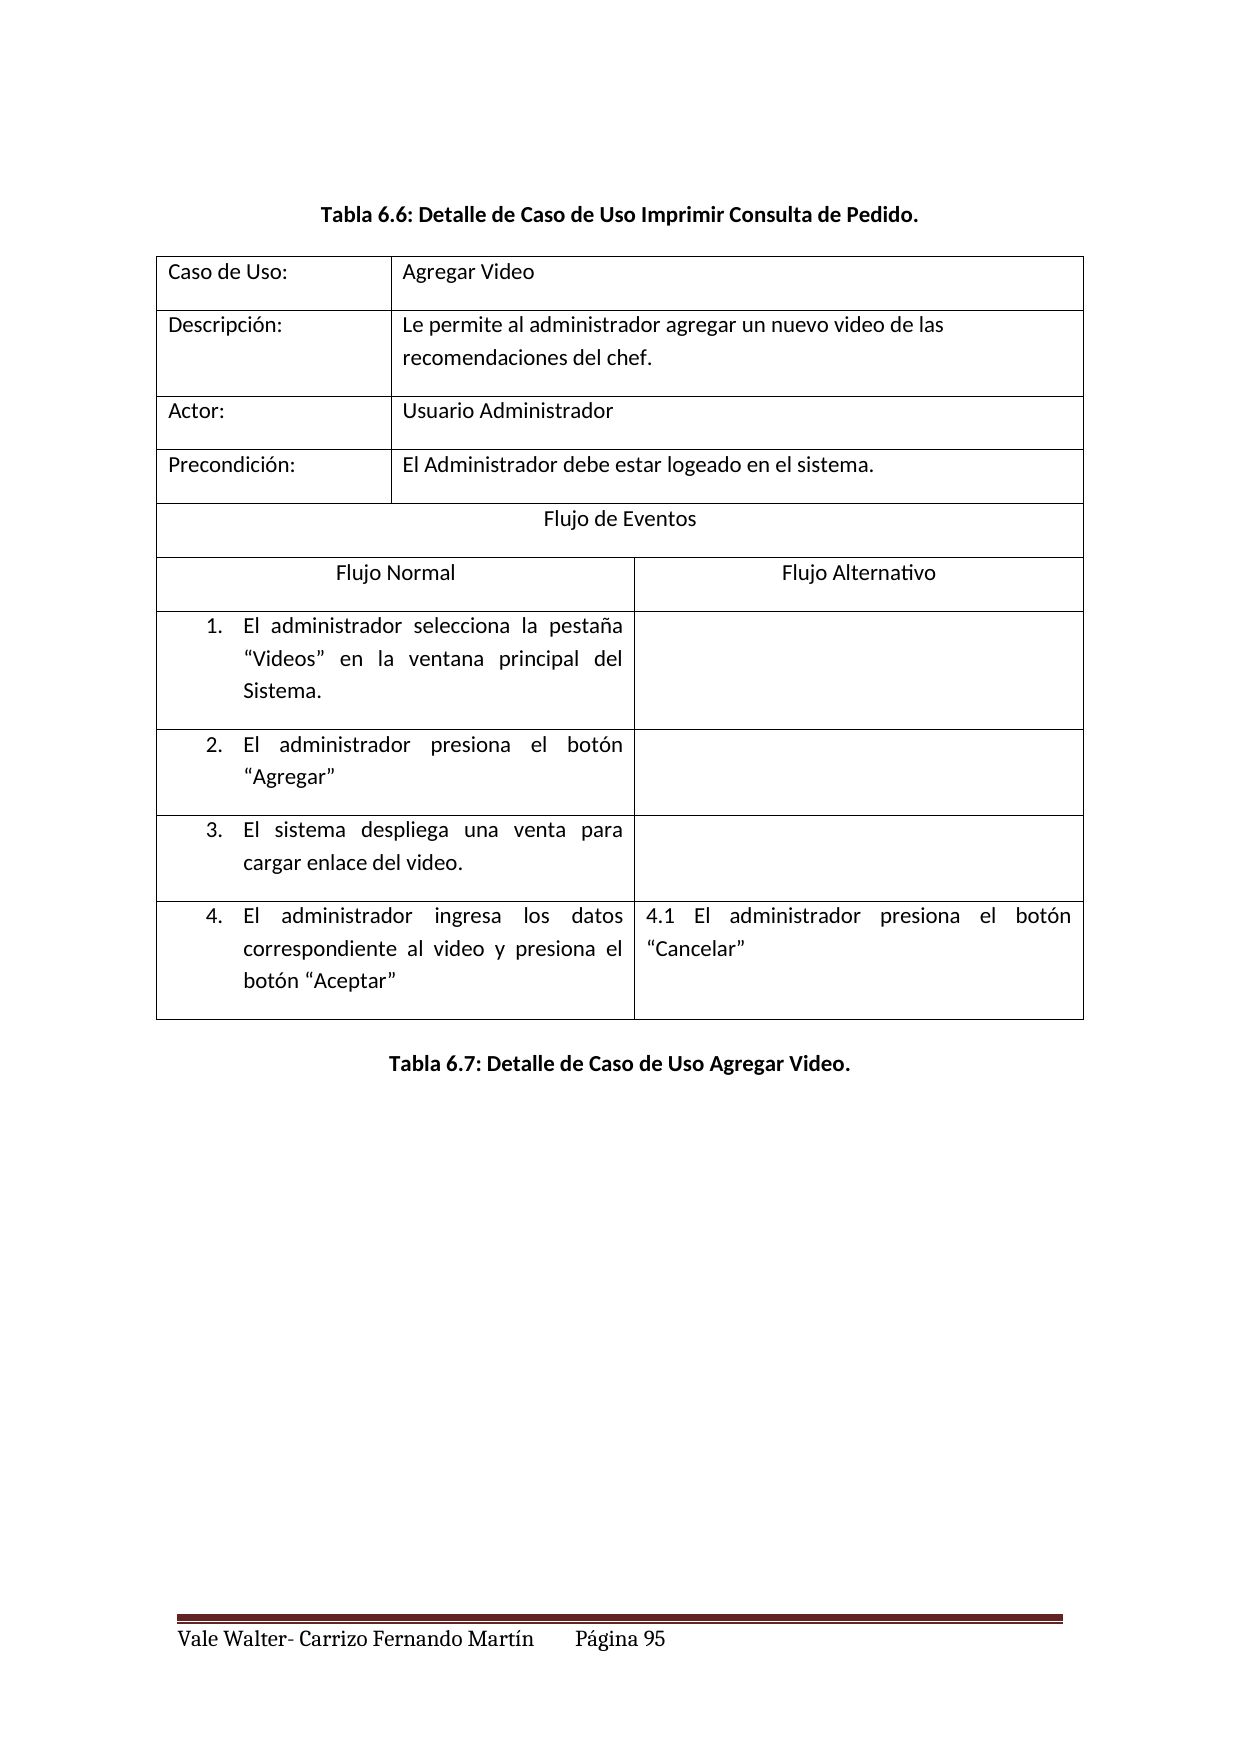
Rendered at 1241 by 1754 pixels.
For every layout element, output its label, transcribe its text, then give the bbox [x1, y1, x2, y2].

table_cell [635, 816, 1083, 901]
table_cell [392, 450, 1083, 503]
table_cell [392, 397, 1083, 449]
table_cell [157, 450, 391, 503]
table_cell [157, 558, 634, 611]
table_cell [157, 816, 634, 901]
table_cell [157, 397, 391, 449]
text Tabla 6.7: Detalle de Caso de Uso Agregar Video. [177, 1020, 1063, 1077]
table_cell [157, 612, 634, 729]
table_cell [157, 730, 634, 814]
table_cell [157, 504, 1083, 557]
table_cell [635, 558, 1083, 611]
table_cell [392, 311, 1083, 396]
text Tabla 6.6: Detalle de Caso de Uso Imprimir Consulta de Pedido. [177, 201, 1063, 229]
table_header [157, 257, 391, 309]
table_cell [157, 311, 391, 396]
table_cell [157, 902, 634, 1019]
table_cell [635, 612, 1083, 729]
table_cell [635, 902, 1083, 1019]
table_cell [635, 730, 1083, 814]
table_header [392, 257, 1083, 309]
